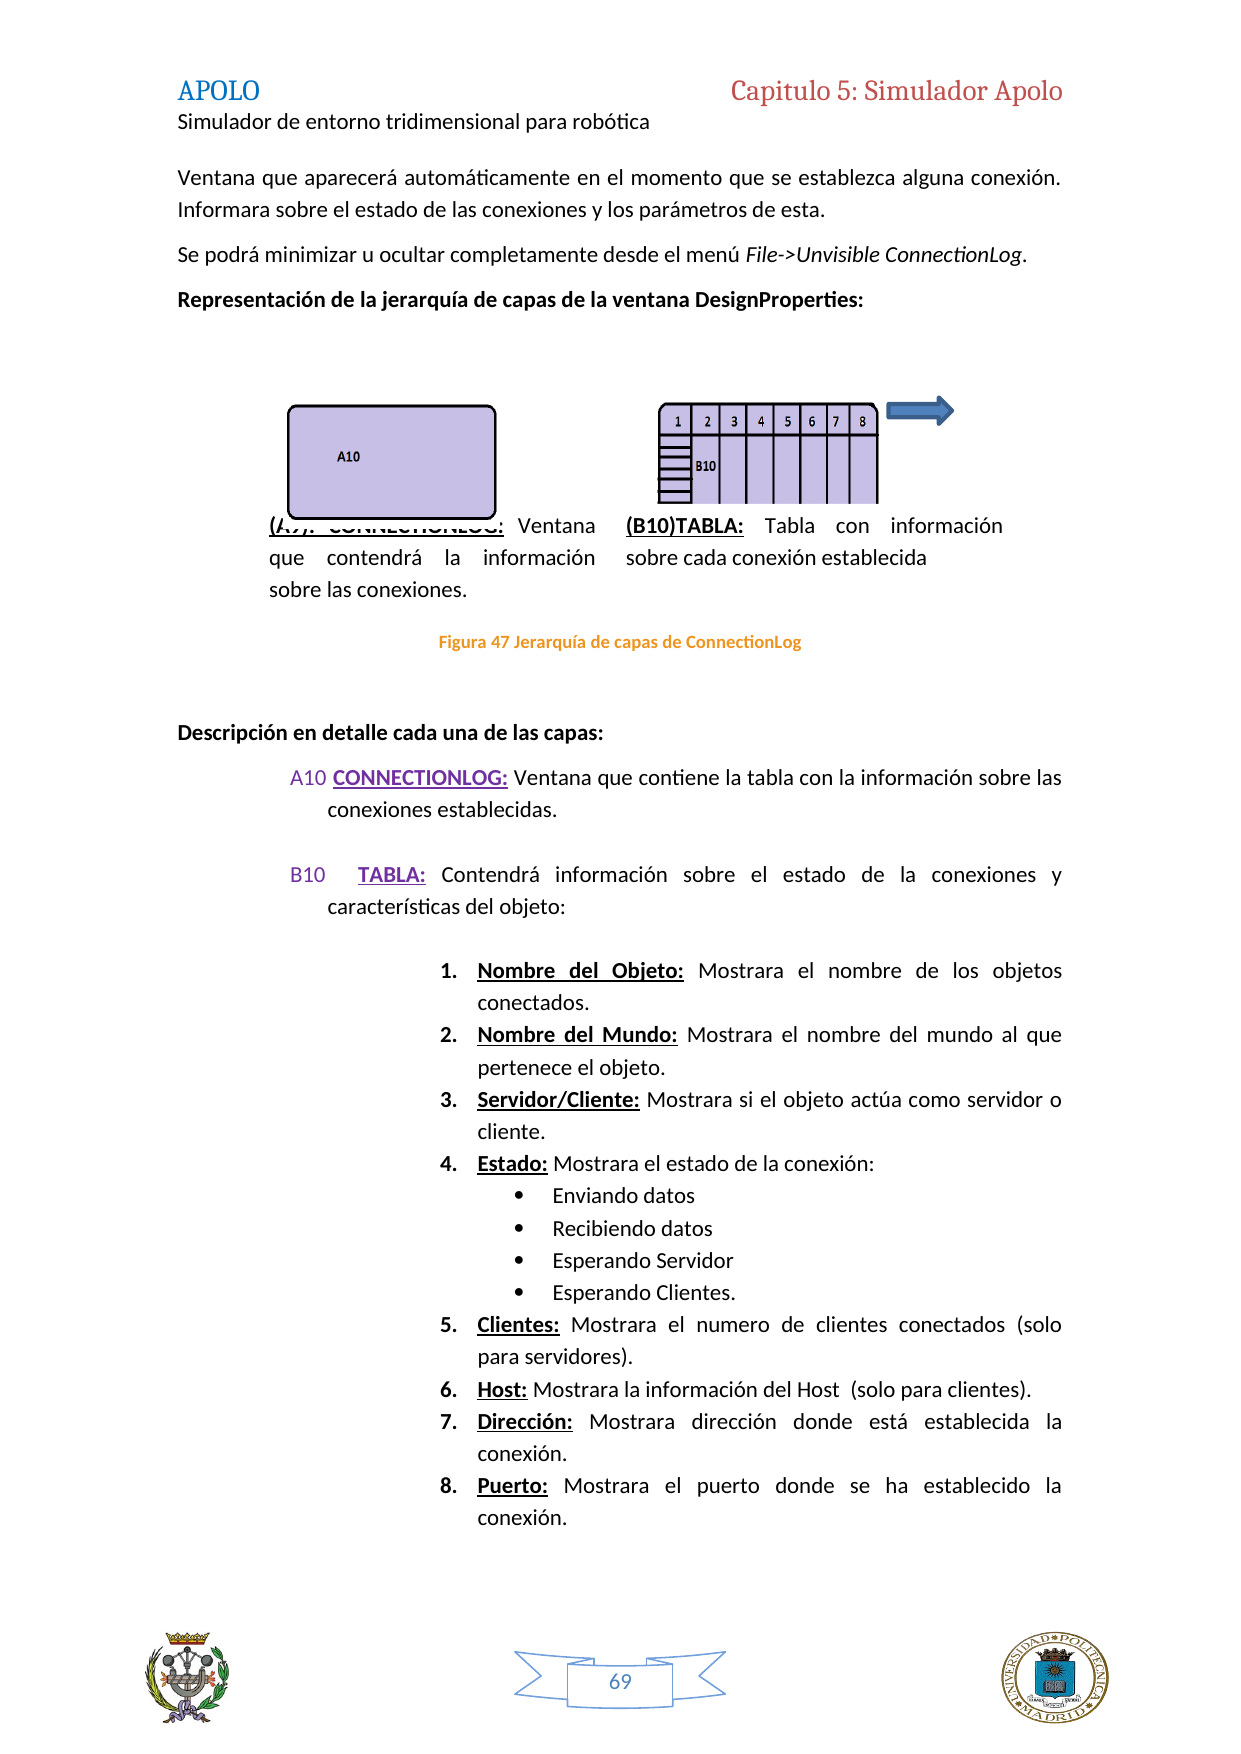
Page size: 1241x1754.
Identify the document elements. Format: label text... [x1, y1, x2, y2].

list Esperando Clientes. [515, 1278, 1063, 1306]
text Representación de la jerarquía de capas de la ventana DesignProperties: [177, 285, 1063, 313]
text Descripción en detalle cada una de las capas: [177, 718, 1063, 746]
picture [145, 1631, 229, 1724]
list Estado: Mostrara el estado de la conexión: [440, 1149, 1063, 1177]
list Clientes: Mostrara el numero de clientes conectados (solo para servidores). [440, 1310, 1063, 1371]
list Nombre del Mundo: Mostrara el nombre del mundo al que pertenece el objeto. [440, 1021, 1063, 1081]
list CONNECTIONLOG: Ventana que contiene la tabla con la información sobre las conexiones establecidas. [290, 763, 1063, 823]
text Figura 47 Jerarquía de capas de ConnectionLog [177, 630, 1063, 653]
picture [654, 397, 882, 503]
text Ventana que aparecerá automáticamente en el momento que se establezca alguna conexión. Informara sobre el estado de las conexiones y los parámetros de esta. [177, 163, 1063, 224]
list Esperando Servidor [515, 1246, 1063, 1274]
list Dirección: Mostrara dirección donde está establecida la conexión. [440, 1407, 1063, 1467]
list Nombre del Objeto: Mostrara el nombre de los objetos conectados. [440, 956, 1063, 1016]
picture [282, 396, 501, 529]
list Enviando datos [515, 1182, 1063, 1209]
list Servidor/Cliente: Mostrara si el objeto actúa como servidor o cliente. [440, 1085, 1063, 1145]
picture [1000, 1631, 1110, 1724]
list TABLA: Contendrá información sobre el estado de la conexiones y características del objeto: [290, 860, 1063, 920]
list Host: Mostrara la información del Host (solo para clientes). [440, 1375, 1063, 1403]
text Se podrá minimizar u ocultar completamente desde el menú File->Unvisible ConnectionLog. [177, 240, 1063, 268]
list Puerto: Mostrara el puerto donde se ha establecido la conexión. [440, 1471, 1063, 1531]
list Recibiendo datos [515, 1214, 1063, 1242]
